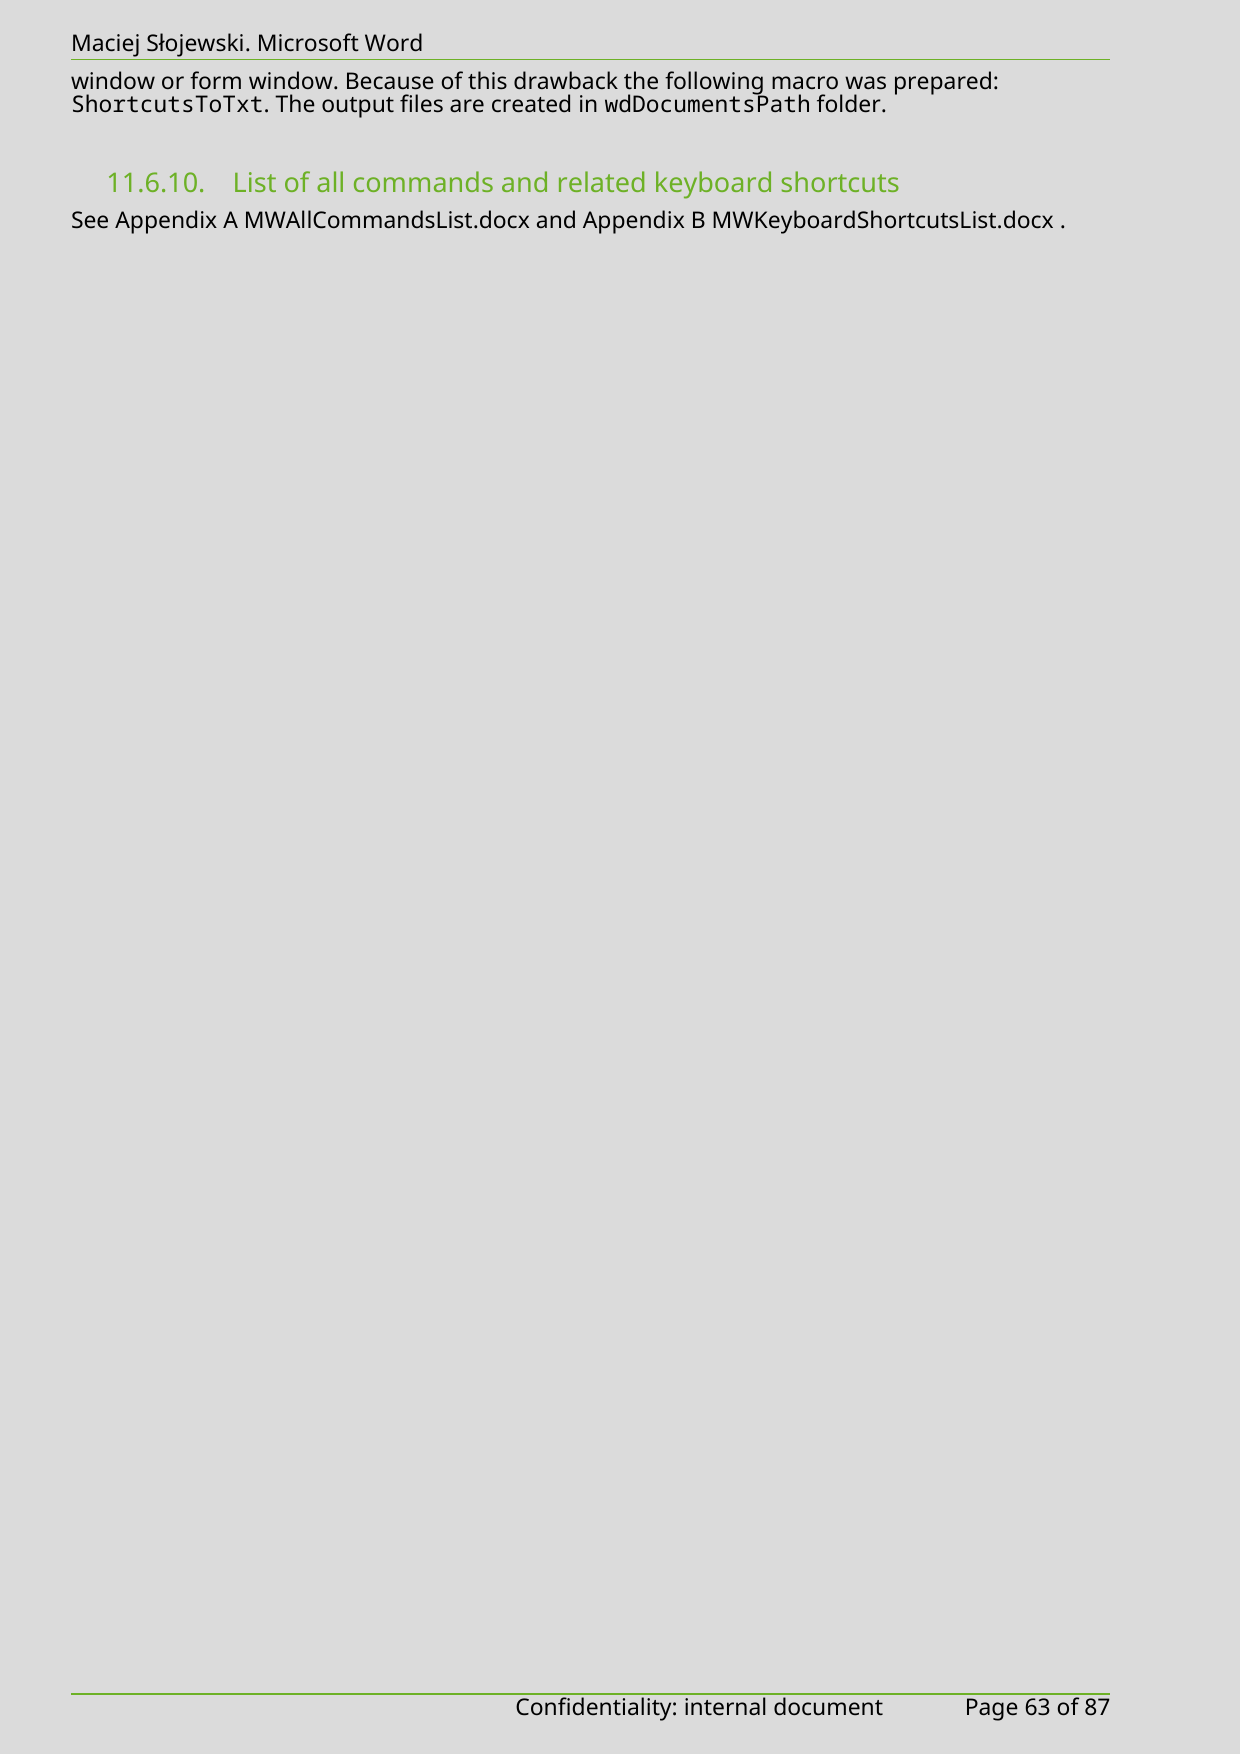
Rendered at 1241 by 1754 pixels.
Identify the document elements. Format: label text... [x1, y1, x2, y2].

subtitle List of all commands and related keyboard shortcuts [106, 171, 1110, 198]
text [71, 71, 1110, 117]
text See Appendix A MWAllCommandsList.docx and Appendix B MWKeyboardShortcutsList.docx . [71, 210, 1110, 233]
